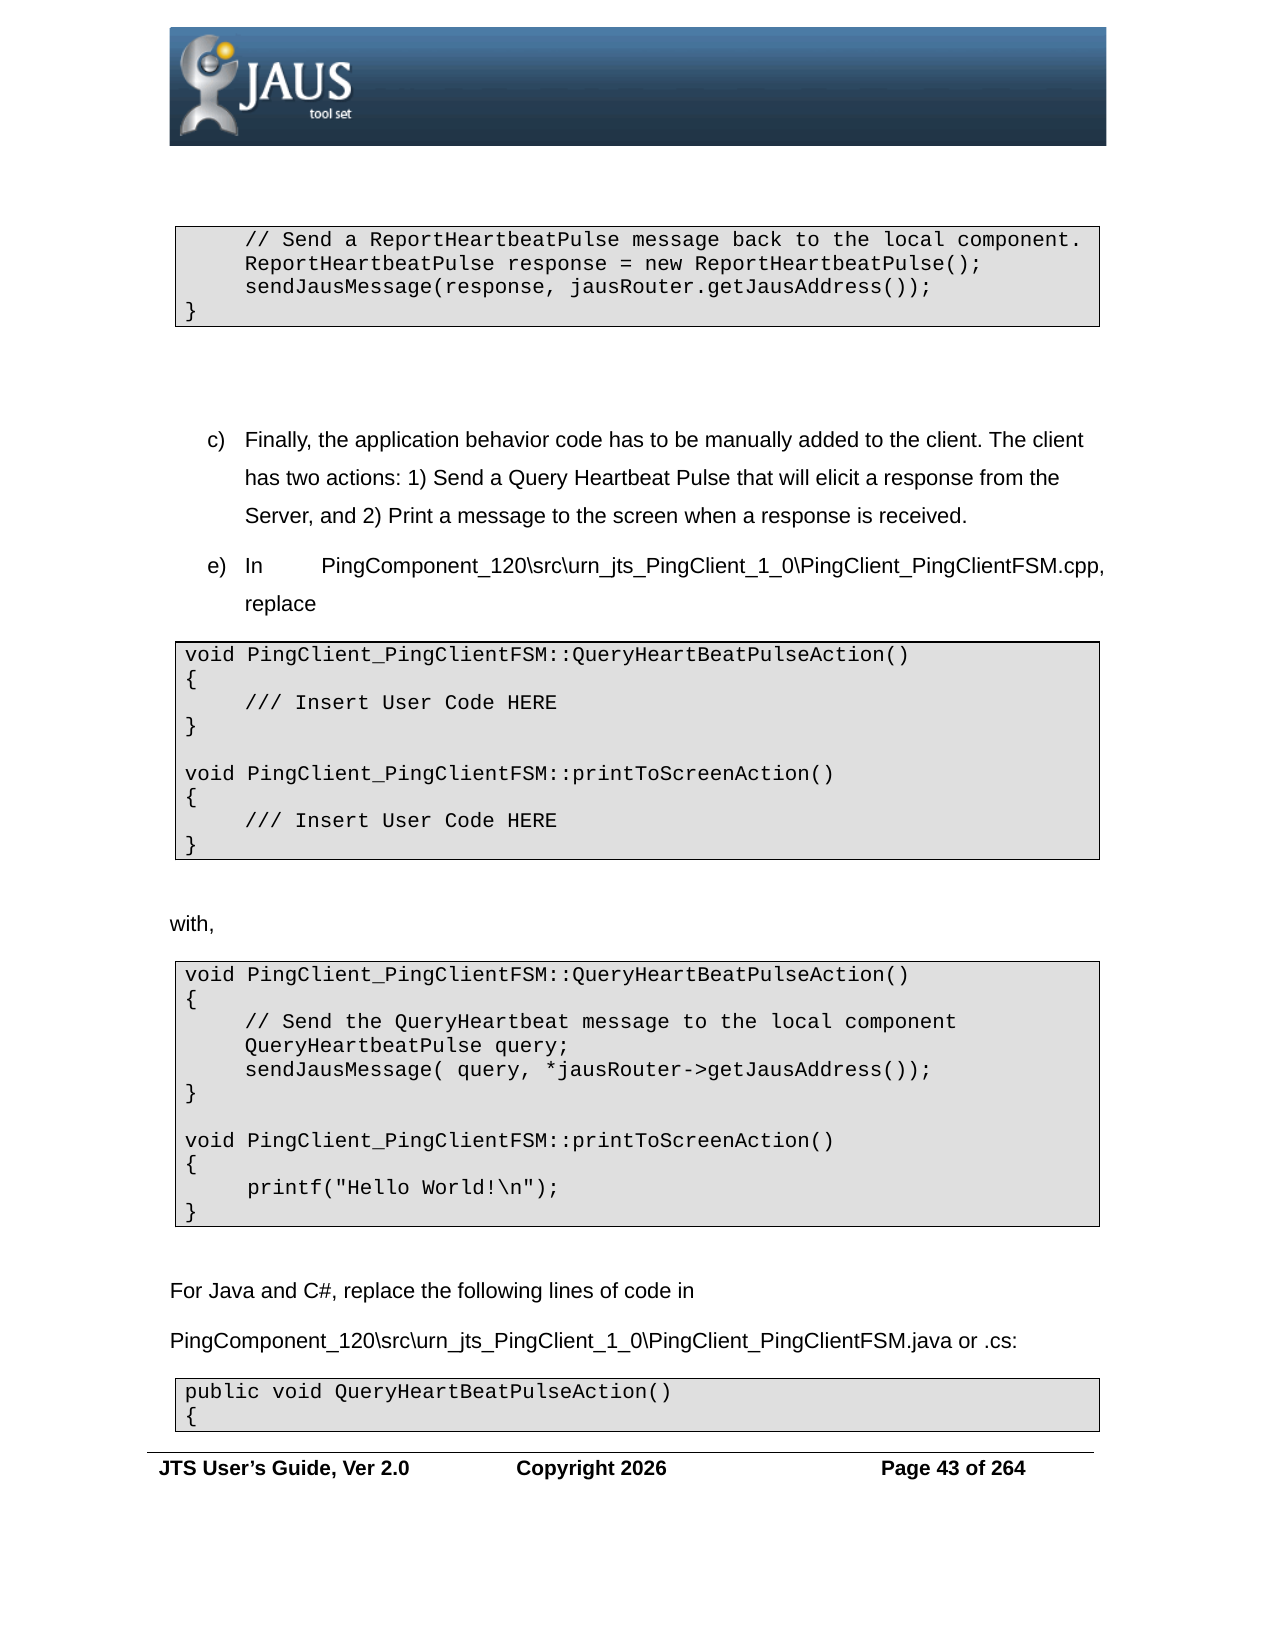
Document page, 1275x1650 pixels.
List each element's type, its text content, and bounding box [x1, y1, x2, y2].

text { [176, 665, 1099, 689]
text void PingClient_PingClientFSM::QueryHeartBeatPulseAction() [176, 643, 1099, 665]
text For Java and C#, replace the following lines of code in [169, 1278, 1106, 1303]
list In PingComponent_120\src\urn_jts_PingClient_1_0\PingClient_PingClientFSM.cpp, replace [207, 553, 1106, 616]
text ReportHeartbeatPulse response = new ReportHeartbeatPulse(); [176, 249, 1099, 273]
text void PingClient_PingClientFSM::printToScreenAction() [176, 1127, 1099, 1150]
text { [176, 985, 1099, 1008]
text sendJausMessage(response, jausRouter.getJausAddress()); [176, 273, 1099, 297]
text /// Insert User Code HERE [176, 689, 1099, 712]
text void PingClient_PingClientFSM::QueryHeartBeatPulseAction() [176, 962, 1099, 985]
list Finally, the application behavior code has to be manually added to the client. The client has two actions: 1) Send a Query Heartbeat Pulse that will elicit a response from the Server, and 2) Print a message to the screen when a response is received. [207, 427, 1106, 528]
text void PingClient_PingClientFSM::printToScreenAction() [176, 759, 1099, 783]
text { [176, 1150, 1099, 1174]
text } [176, 1197, 1099, 1226]
text /// Insert User Code HERE [176, 807, 1099, 831]
text PingComponent_120\src\urn_jts_PingClient_1_0\PingClient_PingClientFSM.java or .cs: [169, 1328, 1106, 1353]
text sendJausMessage( query, *jausRouter->getJausAddress()); [176, 1056, 1099, 1079]
text // Send a ReportHeartbeatPulse message back to the local component. [176, 227, 1099, 249]
text } [176, 712, 1099, 736]
text } [176, 831, 1099, 859]
text QueryHeartbeatPulse query; [176, 1032, 1099, 1056]
text printf("Hello World!\n"); [176, 1174, 1099, 1197]
text } [176, 297, 1099, 326]
text with, [169, 911, 1106, 936]
text { [176, 783, 1099, 807]
text // Send the QueryHeartbeat message to the local component [176, 1008, 1099, 1032]
text { [176, 1402, 1099, 1431]
text } [176, 1079, 1099, 1103]
text public void QueryHeartBeatPulseAction() [176, 1379, 1099, 1402]
picture [169, 27, 1107, 146]
